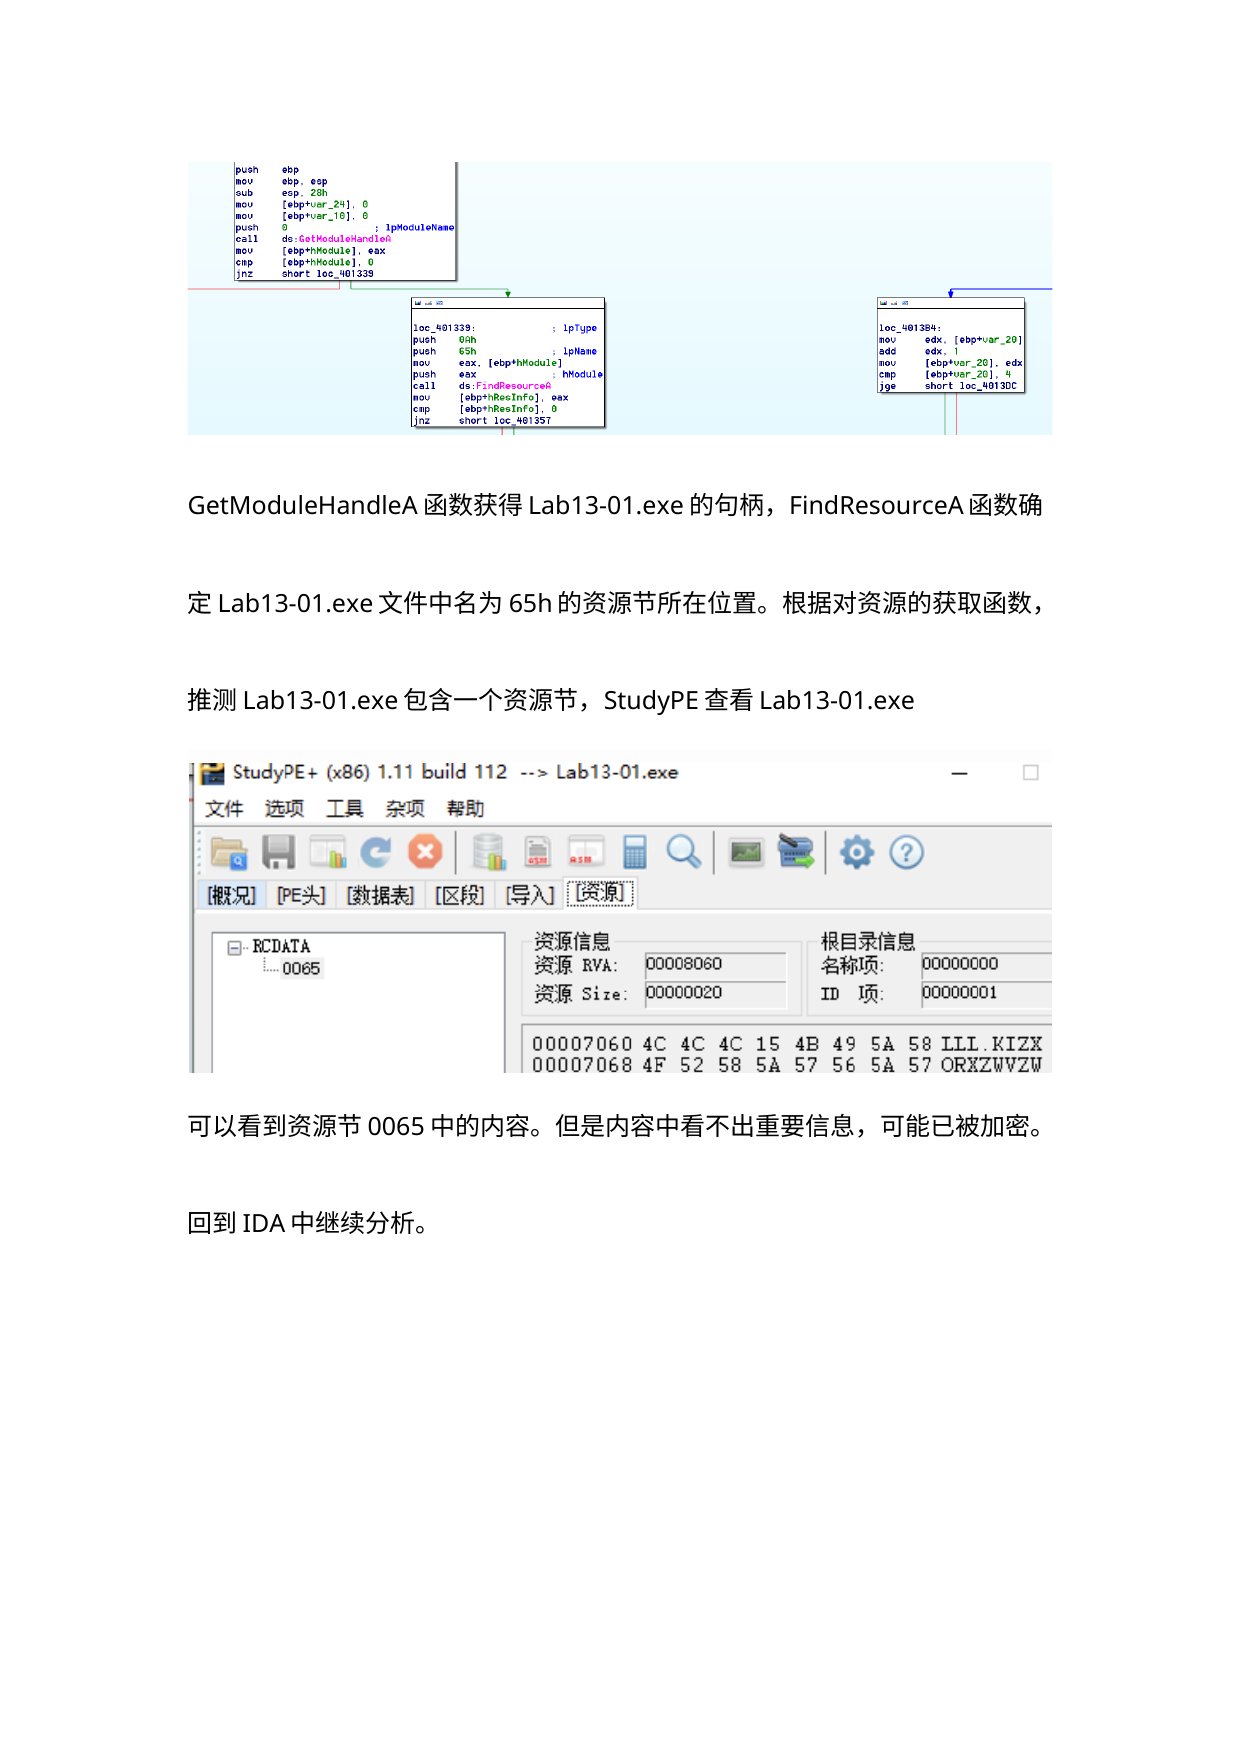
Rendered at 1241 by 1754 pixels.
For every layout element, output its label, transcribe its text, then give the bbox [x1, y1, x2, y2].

text 可以看到资源节0065中的内容。但是内容中看不出重要信息，可能已被加密。回到IDA中继续分析。 [187, 1092, 1053, 1254]
picture [187, 749, 1052, 1073]
text GetModuleHandleA函数获得Lab13-01.exe的句柄，FindResourceA函数确定Lab13-01.exe文件中名为65h的资源节所在位置。根据对资源的获取函数，推测Lab13-01.exe包含一个资源节，StudyPE查看Lab13-01.exe [187, 471, 1053, 731]
picture [187, 162, 1053, 435]
